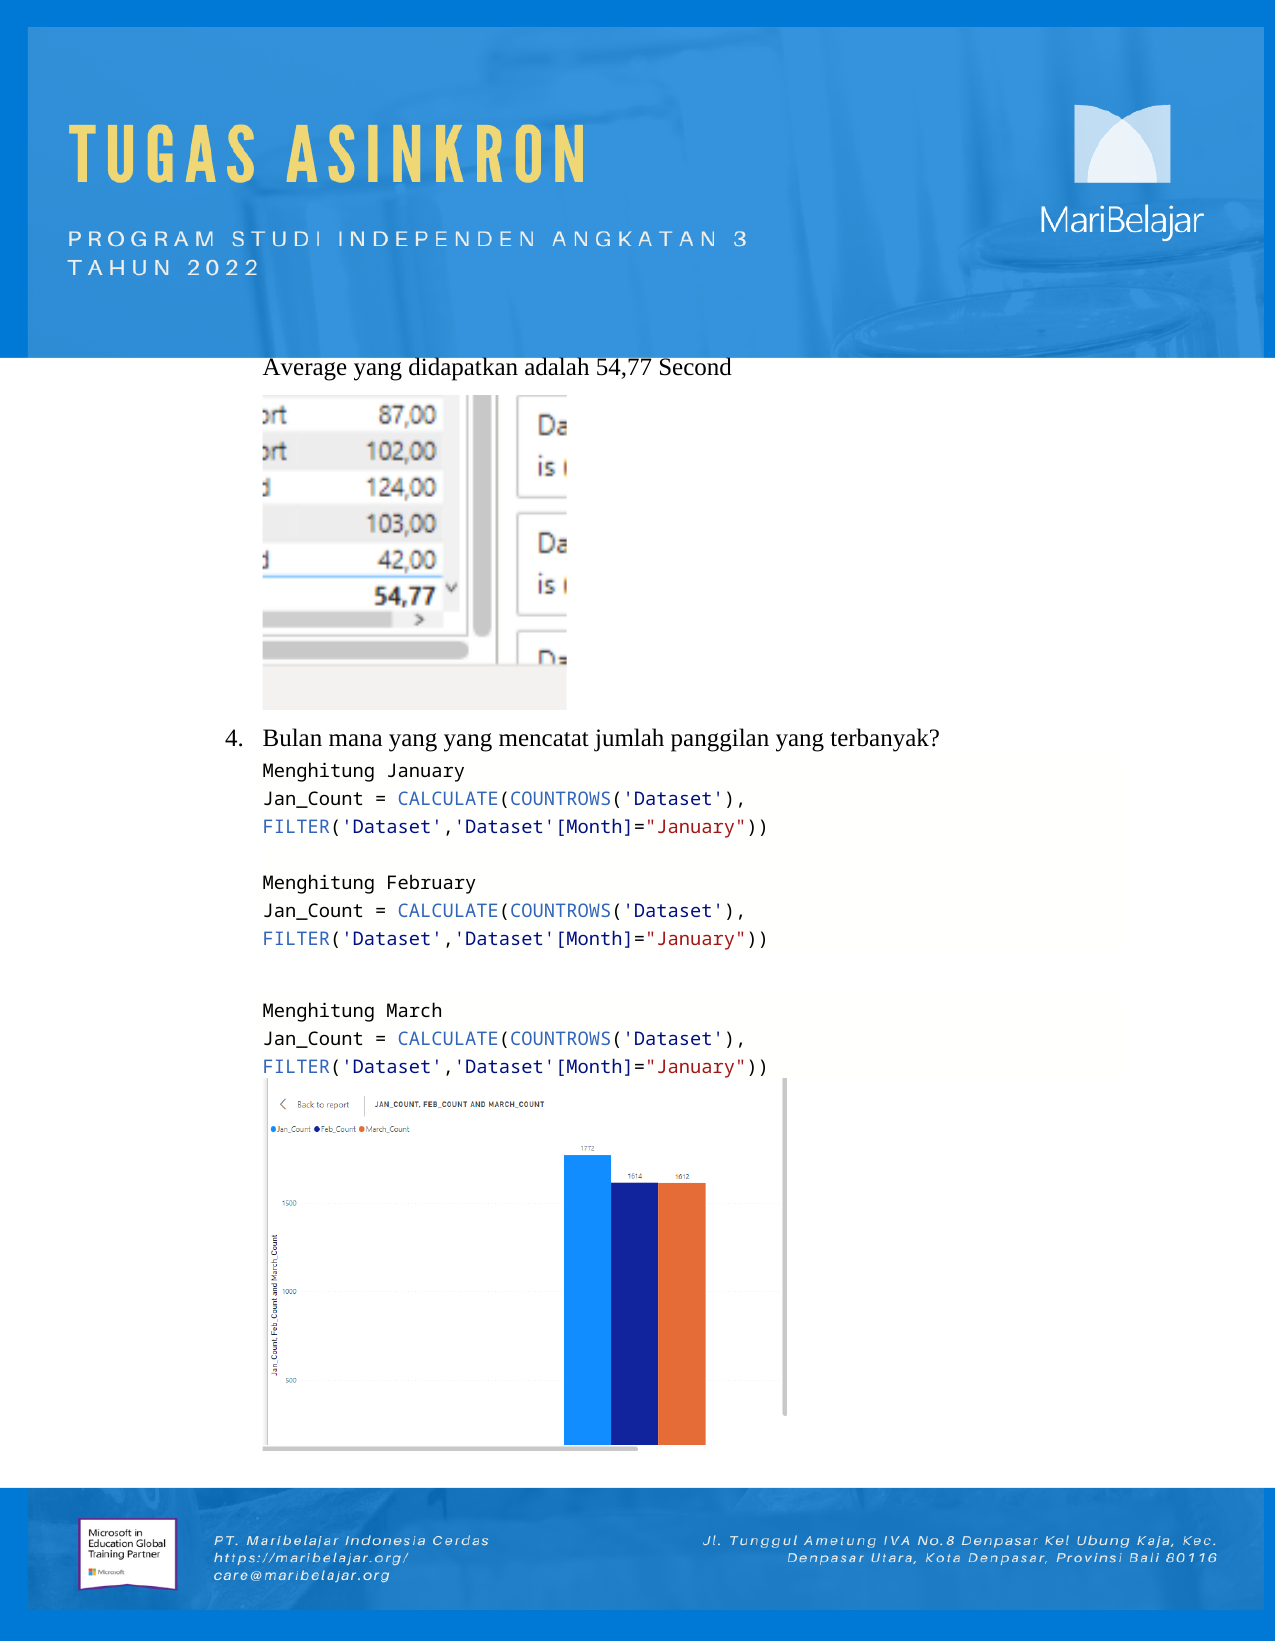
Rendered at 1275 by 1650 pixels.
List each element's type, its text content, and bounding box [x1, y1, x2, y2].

list Average yang didapatkan adalah 54,77 Second [262, 352, 1125, 381]
list Bulan mana yang yang mencatat jumlah panggilan yang terbanyak? [225, 723, 1125, 752]
picture [0, 0, 1275, 1641]
list Jan_Count = CALCULATE(COUNTROWS('Dataset'), FILTER('Dataset','Dataset'[Month]="January")) [262, 895, 1125, 951]
list Jan_Count = CALCULATE(COUNTROWS('Dataset'), FILTER('Dataset','Dataset'[Month]="January")) [262, 1022, 1125, 1079]
list Jan_Count = CALCULATE(COUNTROWS('Dataset'), FILTER('Dataset','Dataset'[Month]="January")) [262, 782, 1125, 839]
list Menghitung March [262, 994, 1125, 1022]
list Menghitung February [262, 867, 1125, 895]
list Menghitung January [262, 754, 1125, 782]
